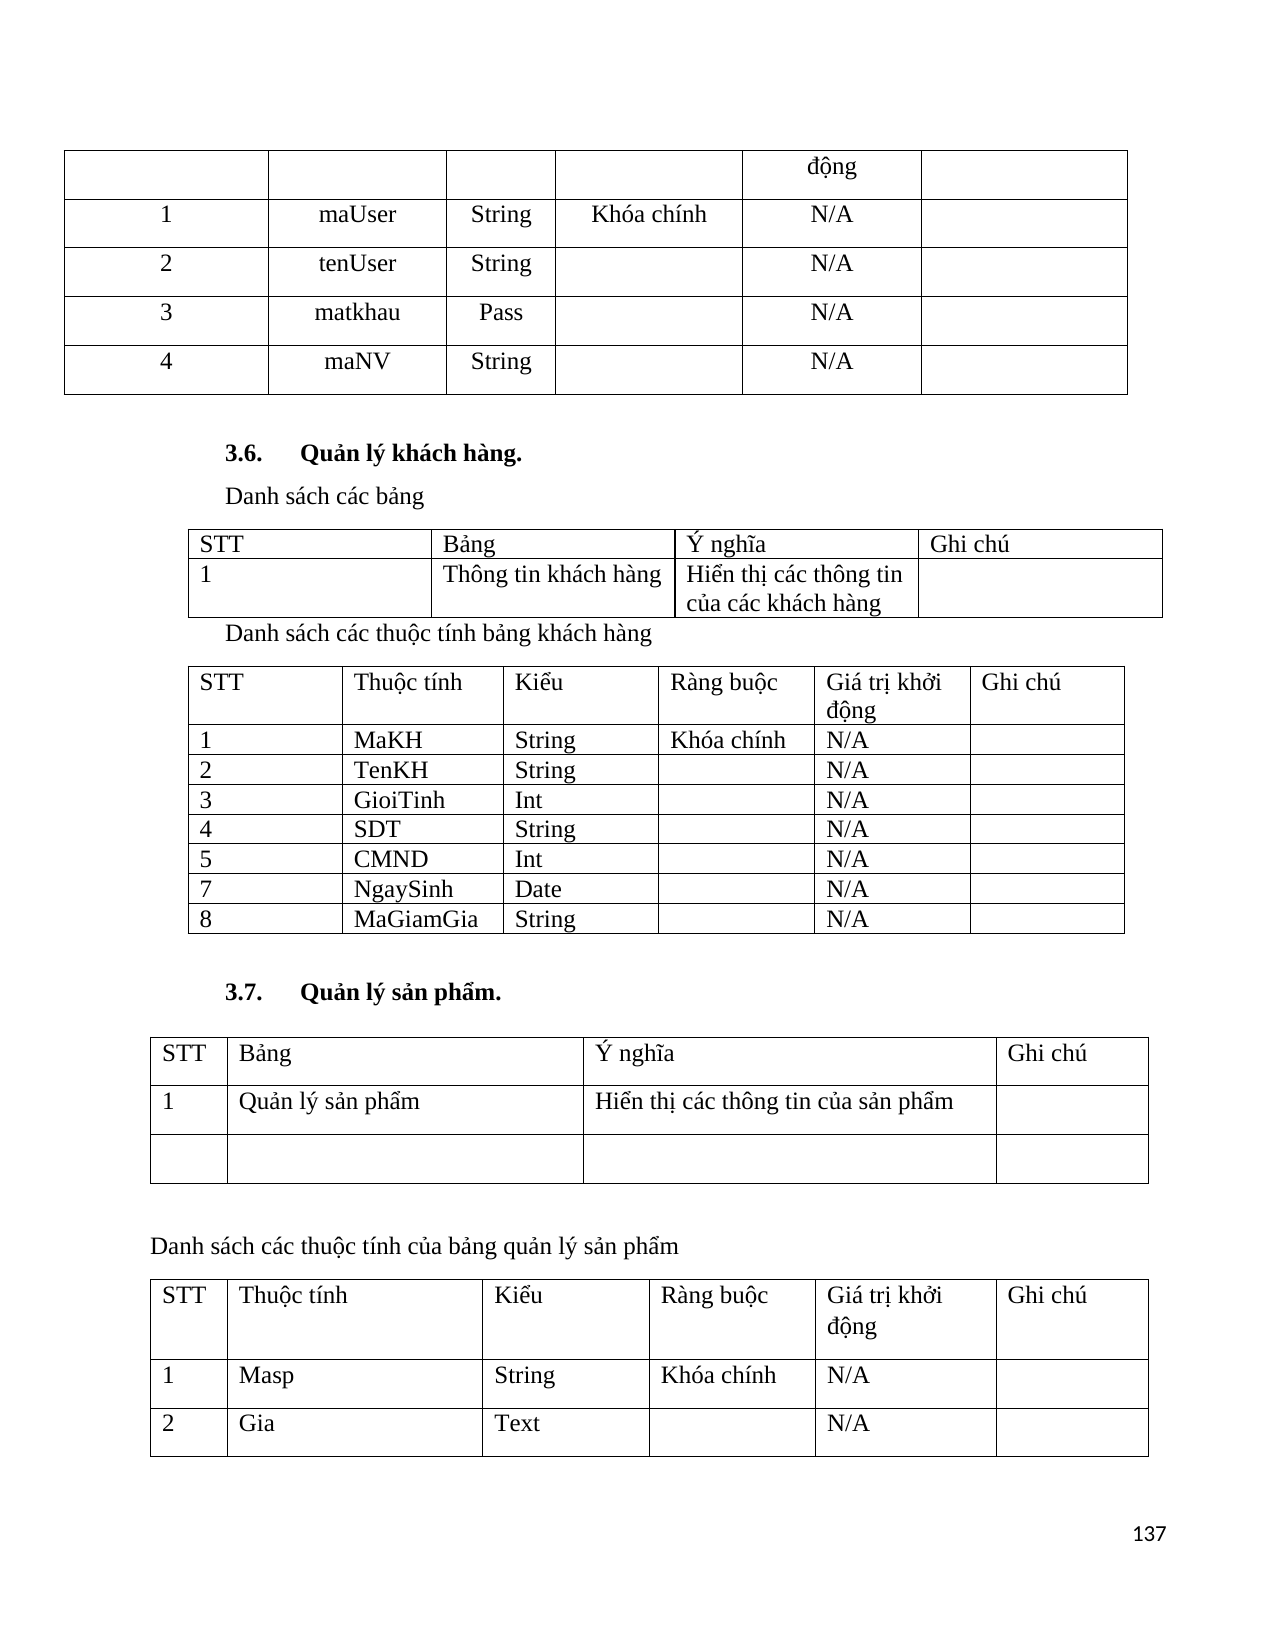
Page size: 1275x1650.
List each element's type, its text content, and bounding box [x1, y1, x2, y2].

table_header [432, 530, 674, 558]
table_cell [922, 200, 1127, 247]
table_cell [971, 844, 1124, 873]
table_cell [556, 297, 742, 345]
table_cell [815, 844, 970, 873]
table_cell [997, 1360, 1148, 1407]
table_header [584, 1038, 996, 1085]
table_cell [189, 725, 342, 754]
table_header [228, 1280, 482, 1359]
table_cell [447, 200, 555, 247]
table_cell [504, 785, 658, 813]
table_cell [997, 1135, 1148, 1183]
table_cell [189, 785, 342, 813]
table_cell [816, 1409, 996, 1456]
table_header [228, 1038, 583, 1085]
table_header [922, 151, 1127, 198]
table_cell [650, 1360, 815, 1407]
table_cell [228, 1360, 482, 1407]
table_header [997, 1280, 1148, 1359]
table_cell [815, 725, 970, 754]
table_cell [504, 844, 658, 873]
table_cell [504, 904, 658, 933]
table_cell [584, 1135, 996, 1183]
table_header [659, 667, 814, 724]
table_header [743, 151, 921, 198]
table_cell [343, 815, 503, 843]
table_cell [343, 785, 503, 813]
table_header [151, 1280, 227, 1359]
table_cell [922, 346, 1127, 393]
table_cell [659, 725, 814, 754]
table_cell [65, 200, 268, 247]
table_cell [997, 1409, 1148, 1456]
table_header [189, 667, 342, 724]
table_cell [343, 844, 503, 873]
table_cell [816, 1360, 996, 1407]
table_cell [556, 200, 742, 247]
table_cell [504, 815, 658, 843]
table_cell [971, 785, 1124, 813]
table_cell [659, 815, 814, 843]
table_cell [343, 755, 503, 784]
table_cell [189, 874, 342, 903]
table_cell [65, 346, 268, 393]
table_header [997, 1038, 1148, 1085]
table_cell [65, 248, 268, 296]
list Quản lý sản phẩm. [225, 977, 1167, 1006]
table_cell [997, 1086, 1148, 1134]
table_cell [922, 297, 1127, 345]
list Quản lý khách hàng. [225, 438, 1167, 466]
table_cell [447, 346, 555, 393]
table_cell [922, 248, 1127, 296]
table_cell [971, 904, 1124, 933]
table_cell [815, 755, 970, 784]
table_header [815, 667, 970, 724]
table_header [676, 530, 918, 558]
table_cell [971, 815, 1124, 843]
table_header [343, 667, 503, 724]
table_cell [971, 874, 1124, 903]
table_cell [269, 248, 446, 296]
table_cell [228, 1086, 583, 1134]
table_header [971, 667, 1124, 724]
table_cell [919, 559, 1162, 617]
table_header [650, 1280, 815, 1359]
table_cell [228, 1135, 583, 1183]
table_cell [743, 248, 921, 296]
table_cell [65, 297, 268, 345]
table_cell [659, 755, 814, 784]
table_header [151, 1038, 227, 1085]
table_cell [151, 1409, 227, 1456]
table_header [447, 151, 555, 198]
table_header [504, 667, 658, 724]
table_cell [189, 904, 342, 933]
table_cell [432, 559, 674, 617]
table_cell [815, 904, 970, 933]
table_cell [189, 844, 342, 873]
text Danh sách các thuộc tính của bảng quản lý sản phẩm [150, 1231, 1167, 1260]
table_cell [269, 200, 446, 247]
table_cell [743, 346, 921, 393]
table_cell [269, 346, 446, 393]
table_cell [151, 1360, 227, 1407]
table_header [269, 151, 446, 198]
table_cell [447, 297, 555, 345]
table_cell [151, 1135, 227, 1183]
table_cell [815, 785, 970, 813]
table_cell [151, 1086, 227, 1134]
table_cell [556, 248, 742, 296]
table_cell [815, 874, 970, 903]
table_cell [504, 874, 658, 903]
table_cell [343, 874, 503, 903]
list Danh sách các bảng [225, 481, 1167, 509]
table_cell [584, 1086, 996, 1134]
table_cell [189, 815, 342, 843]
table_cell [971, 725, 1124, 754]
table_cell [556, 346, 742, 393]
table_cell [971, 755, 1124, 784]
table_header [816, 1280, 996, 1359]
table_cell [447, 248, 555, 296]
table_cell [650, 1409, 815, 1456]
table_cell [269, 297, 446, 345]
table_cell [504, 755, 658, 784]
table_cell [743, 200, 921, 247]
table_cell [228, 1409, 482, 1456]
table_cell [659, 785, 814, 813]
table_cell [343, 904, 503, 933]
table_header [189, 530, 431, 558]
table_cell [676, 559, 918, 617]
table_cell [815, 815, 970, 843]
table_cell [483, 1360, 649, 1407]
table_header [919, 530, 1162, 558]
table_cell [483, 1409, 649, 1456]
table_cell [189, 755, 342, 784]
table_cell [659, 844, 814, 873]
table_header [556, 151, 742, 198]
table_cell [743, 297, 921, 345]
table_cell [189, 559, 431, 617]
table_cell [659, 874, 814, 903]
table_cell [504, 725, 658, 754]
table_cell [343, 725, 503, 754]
list Danh sách các thuộc tính bảng khách hàng [225, 618, 1167, 647]
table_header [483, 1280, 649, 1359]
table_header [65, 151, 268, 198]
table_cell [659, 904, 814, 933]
